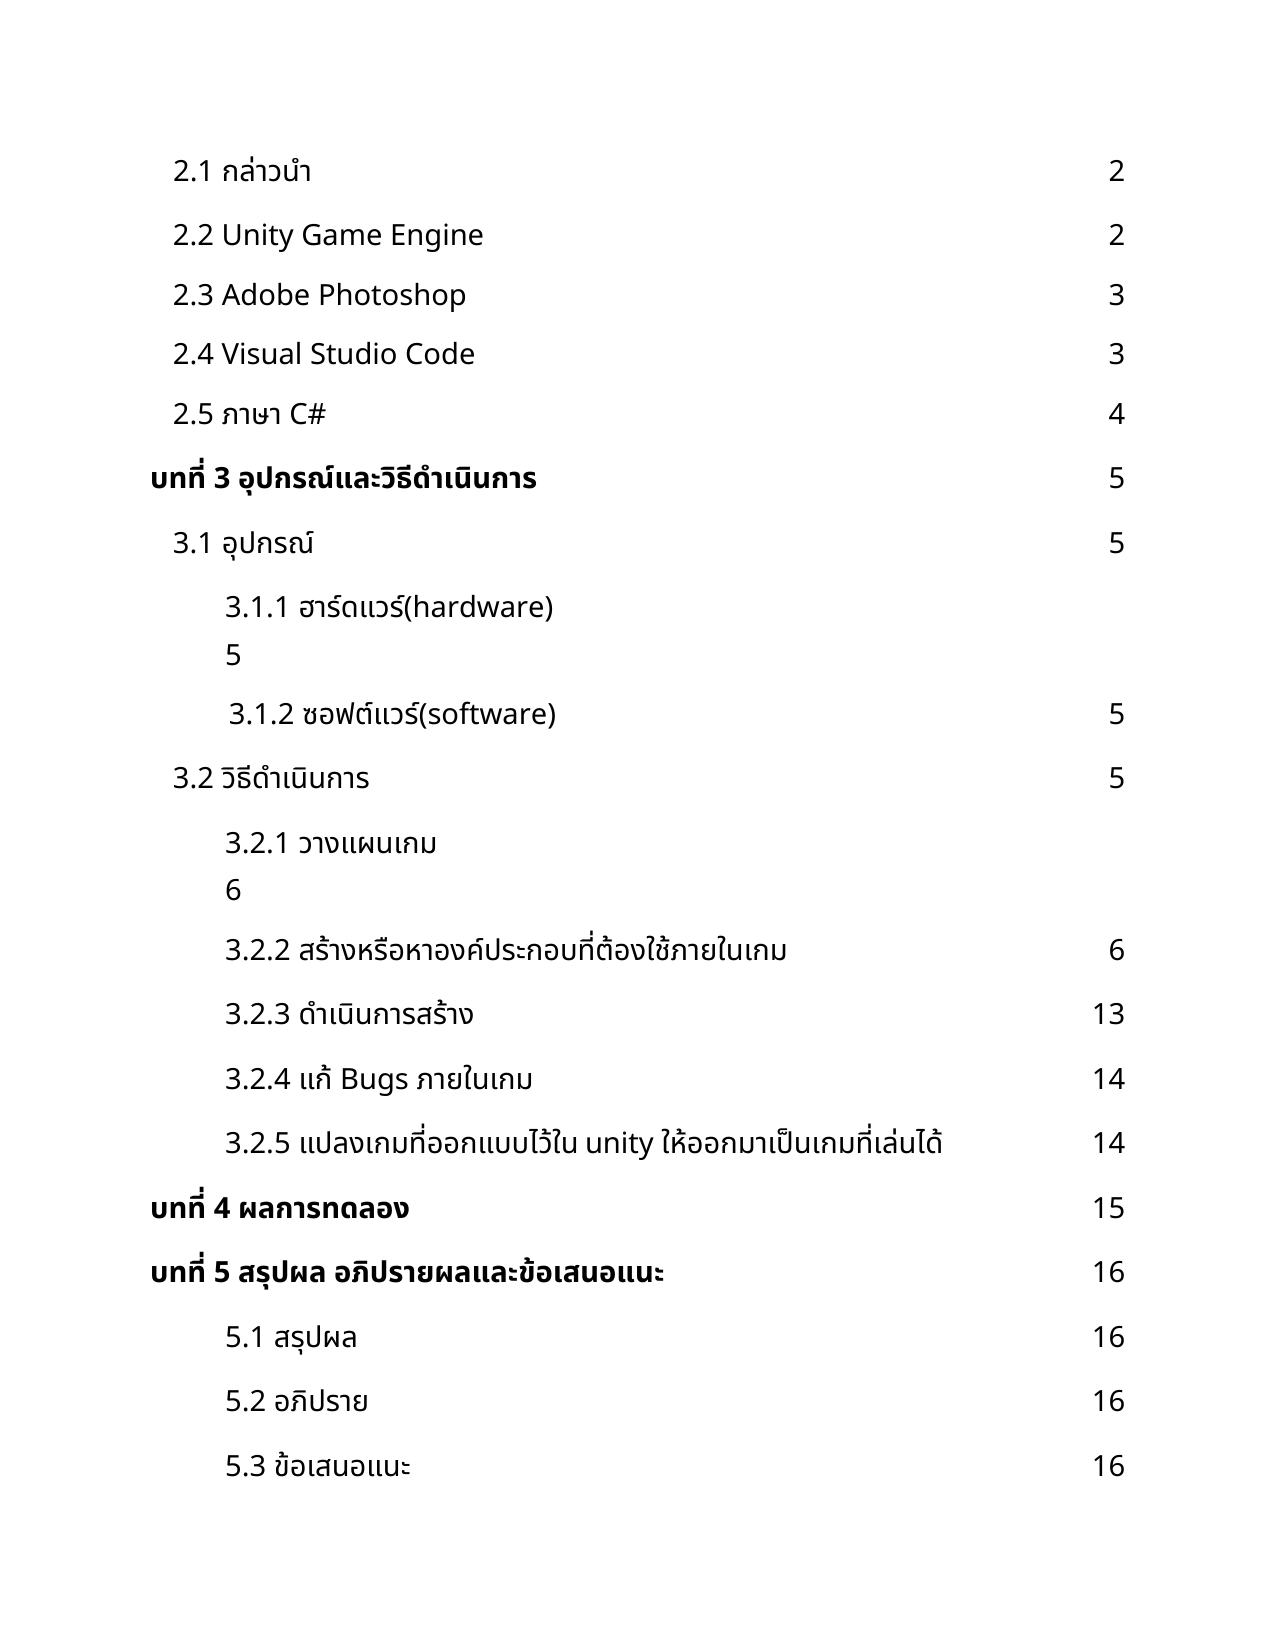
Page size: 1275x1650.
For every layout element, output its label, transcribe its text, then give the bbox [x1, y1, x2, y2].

text 2.4 Visual Studio Code 3 [150, 333, 1125, 373]
text 3.2.4 แก้ Bugs ภายในเกม 14 [150, 1058, 1125, 1102]
text 2.2 Unity Game Engine 2 [150, 214, 1125, 254]
text บทที่ 5 สรุปผล อภิปรายผลและข้อเสนอแนะ 16 [150, 1251, 1125, 1296]
text 5.3 ข้อเสนอแนะ 16 [150, 1445, 1125, 1489]
text 3.1.1 ฮาร์ดแวร์(hardware) 5 [150, 586, 1125, 673]
text 2.1 กล่าวนำ 2 [150, 150, 1125, 194]
text 3.2 วิธีดำเนินการ 5 [150, 758, 1125, 802]
text 5.2 อภิปราย 16 [150, 1380, 1125, 1425]
text 3.1 อุปกรณ์ 5 [150, 522, 1125, 566]
text 2.5 ภาษา C# 4 [150, 393, 1125, 437]
text 3.2.1 วางแผนเกม 6 [150, 822, 1125, 909]
text 5.1 สรุปผล 16 [150, 1316, 1125, 1360]
text 3.2.5 แปลงเกมที่ออกแบบไว้ในunity ให้ออกมาเป็นเกมที่เล่นได้ 14 [150, 1122, 1125, 1167]
text 2.3 Adobe Photoshop 3 [150, 274, 1125, 314]
text 3.2.2 สร้างหรือหาองค์ประกอบที่ต้องใช้ภายในเกม 6 [150, 929, 1125, 973]
text บทที่ 4 ผลการทดลอง 15 [150, 1187, 1125, 1231]
text บทที่ 3 อุปกรณ์และวิธีดำเนินการ 5 [150, 457, 1125, 502]
text 3.2.3 ดำเนินการสร้าง 13 [150, 993, 1125, 1038]
text 3.1.2 ซอฟต์แวร์(software) 5 [150, 693, 1125, 737]
